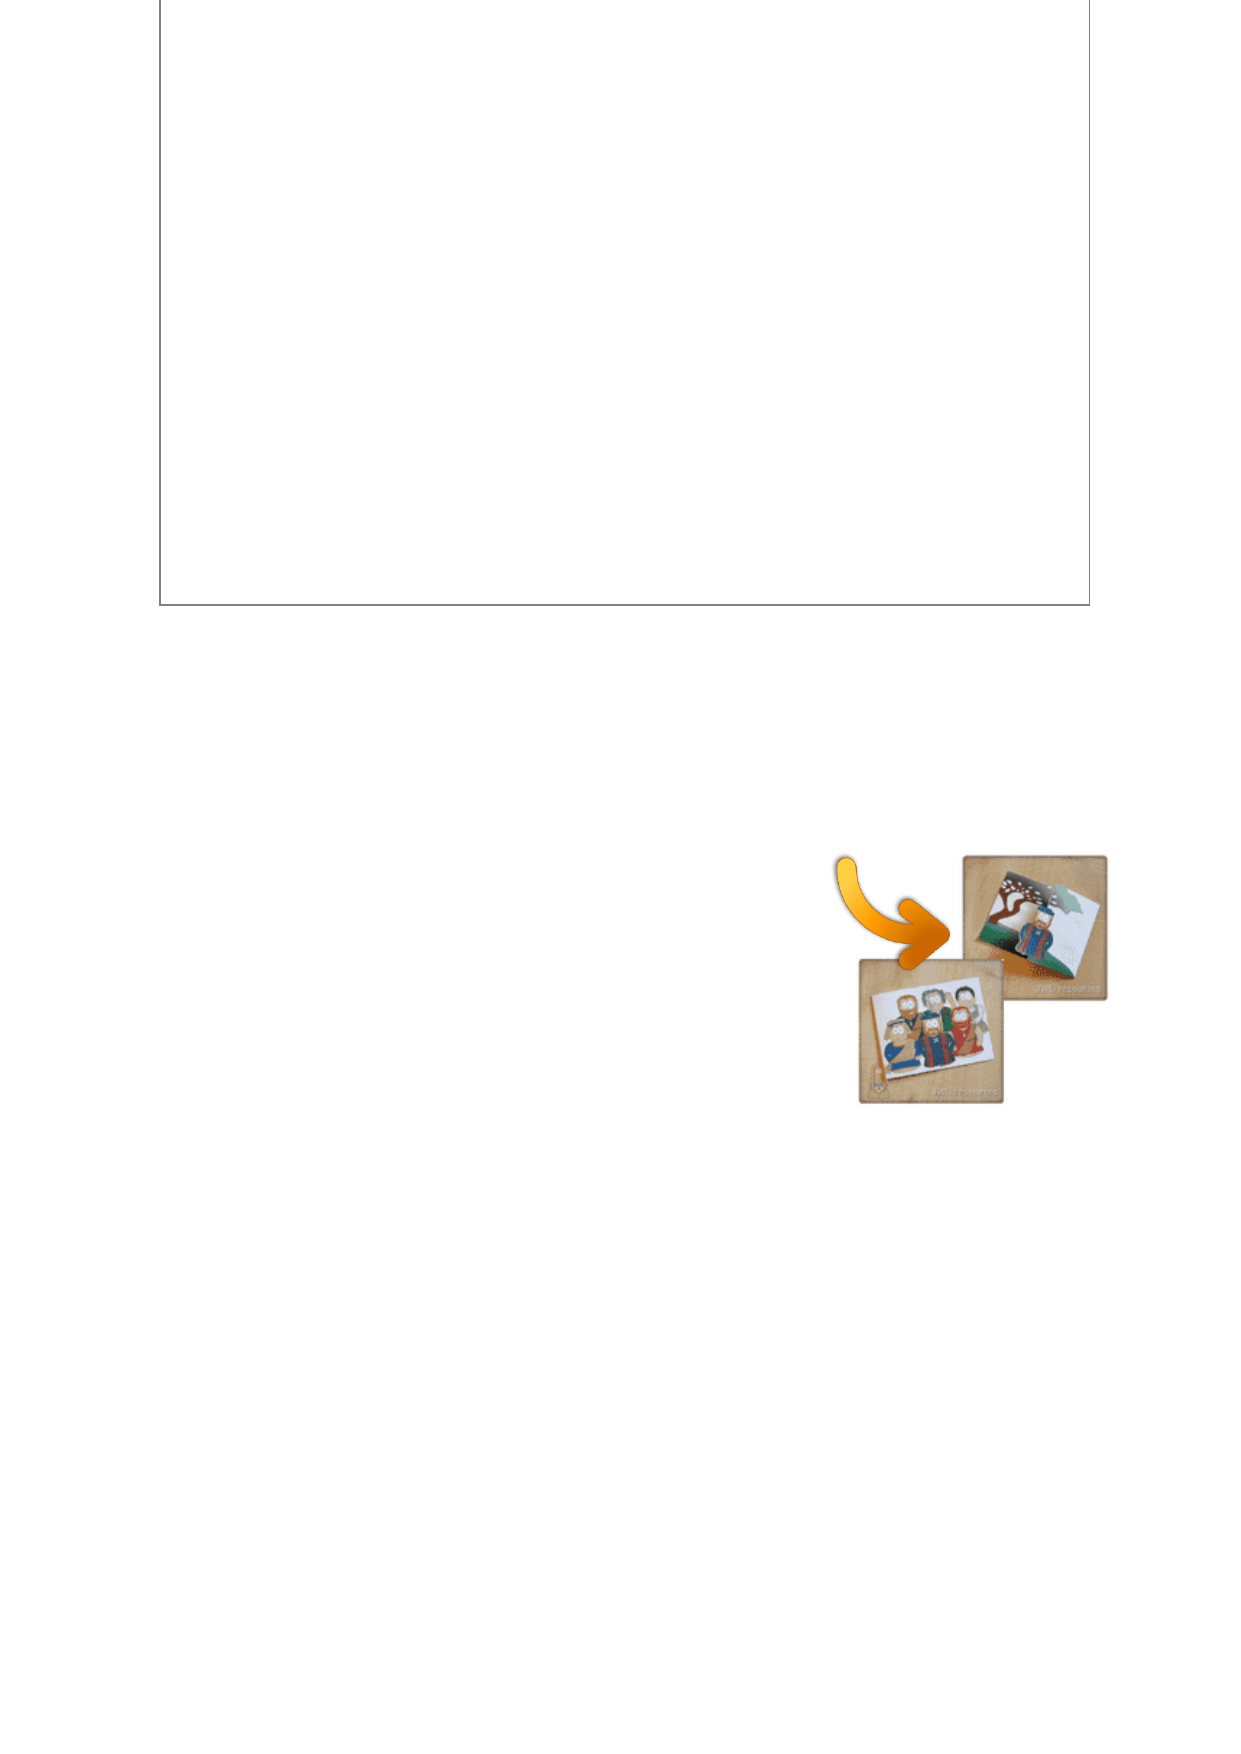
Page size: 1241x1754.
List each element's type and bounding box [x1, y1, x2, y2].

picture [826, 847, 1118, 1112]
